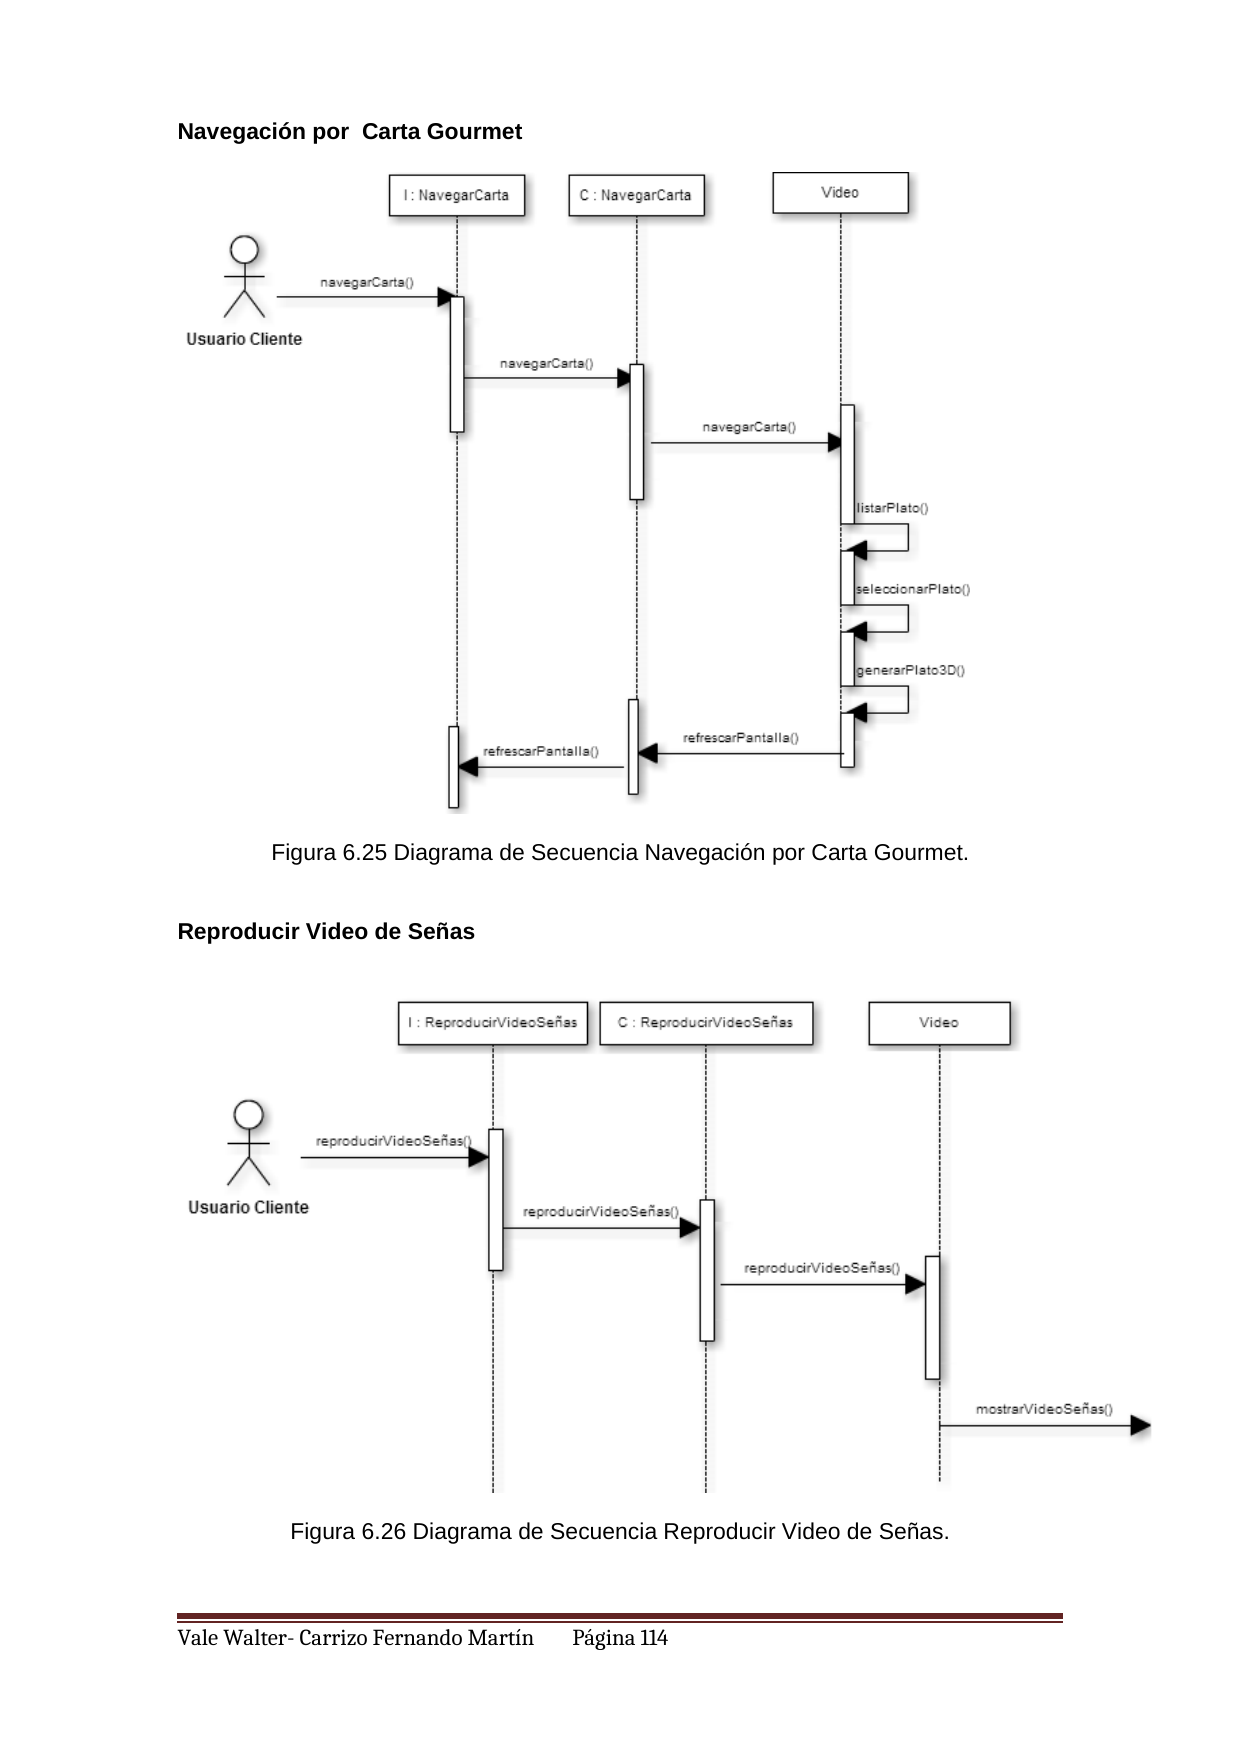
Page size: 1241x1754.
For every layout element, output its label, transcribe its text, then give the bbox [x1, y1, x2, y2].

text Figura 6.25 Diagrama de Secuencia Navegación por Carta Gourmet. [177, 839, 1063, 865]
text Reproducir Video de Señas [177, 918, 1063, 944]
text Figura 6.26 Diagrama de Secuencia Reproducir Video de Señas. [177, 1518, 1063, 1544]
picture [177, 969, 1152, 1493]
picture [177, 172, 1047, 814]
text Navegación por Carta Gourmet [177, 118, 1063, 144]
